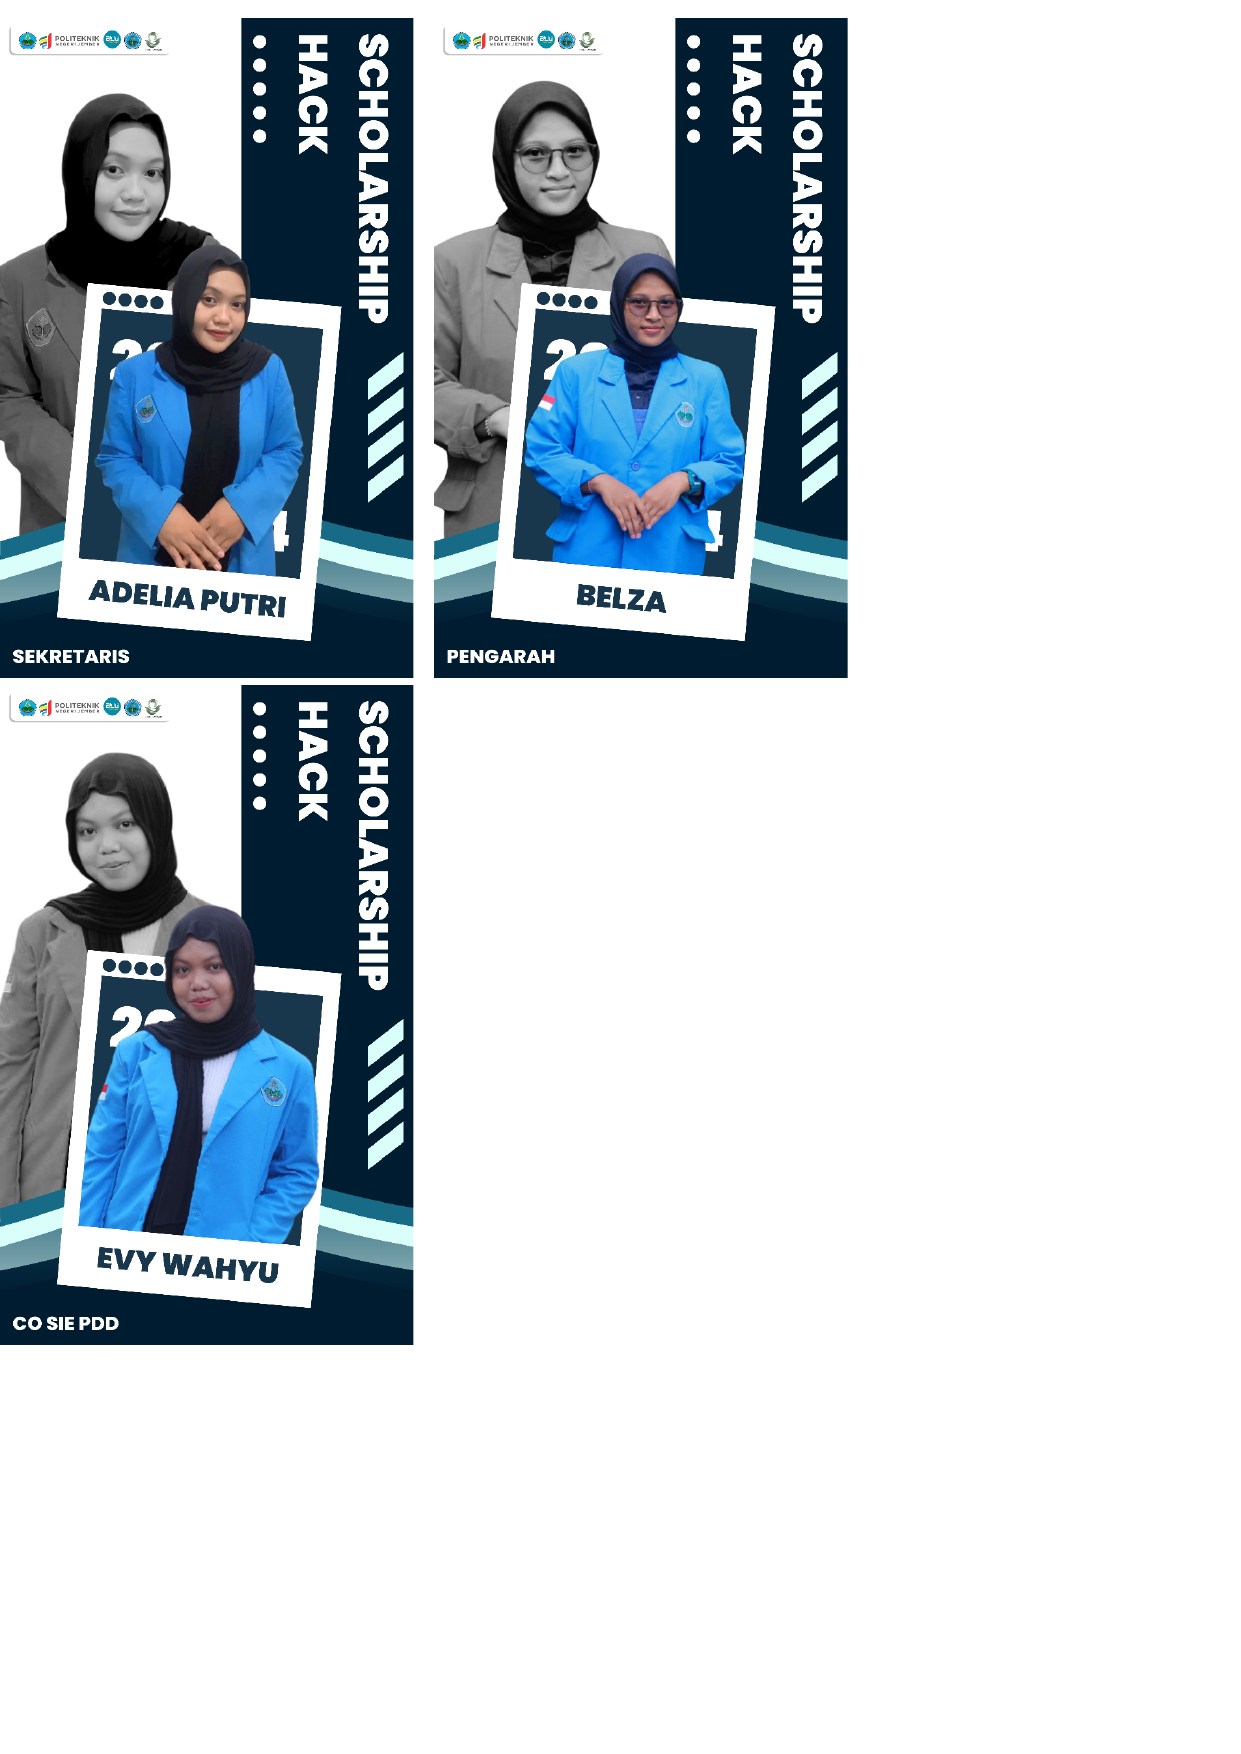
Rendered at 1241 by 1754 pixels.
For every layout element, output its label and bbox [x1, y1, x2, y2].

picture [0, 18, 414, 678]
picture [434, 18, 848, 678]
picture [0, 685, 414, 1345]
